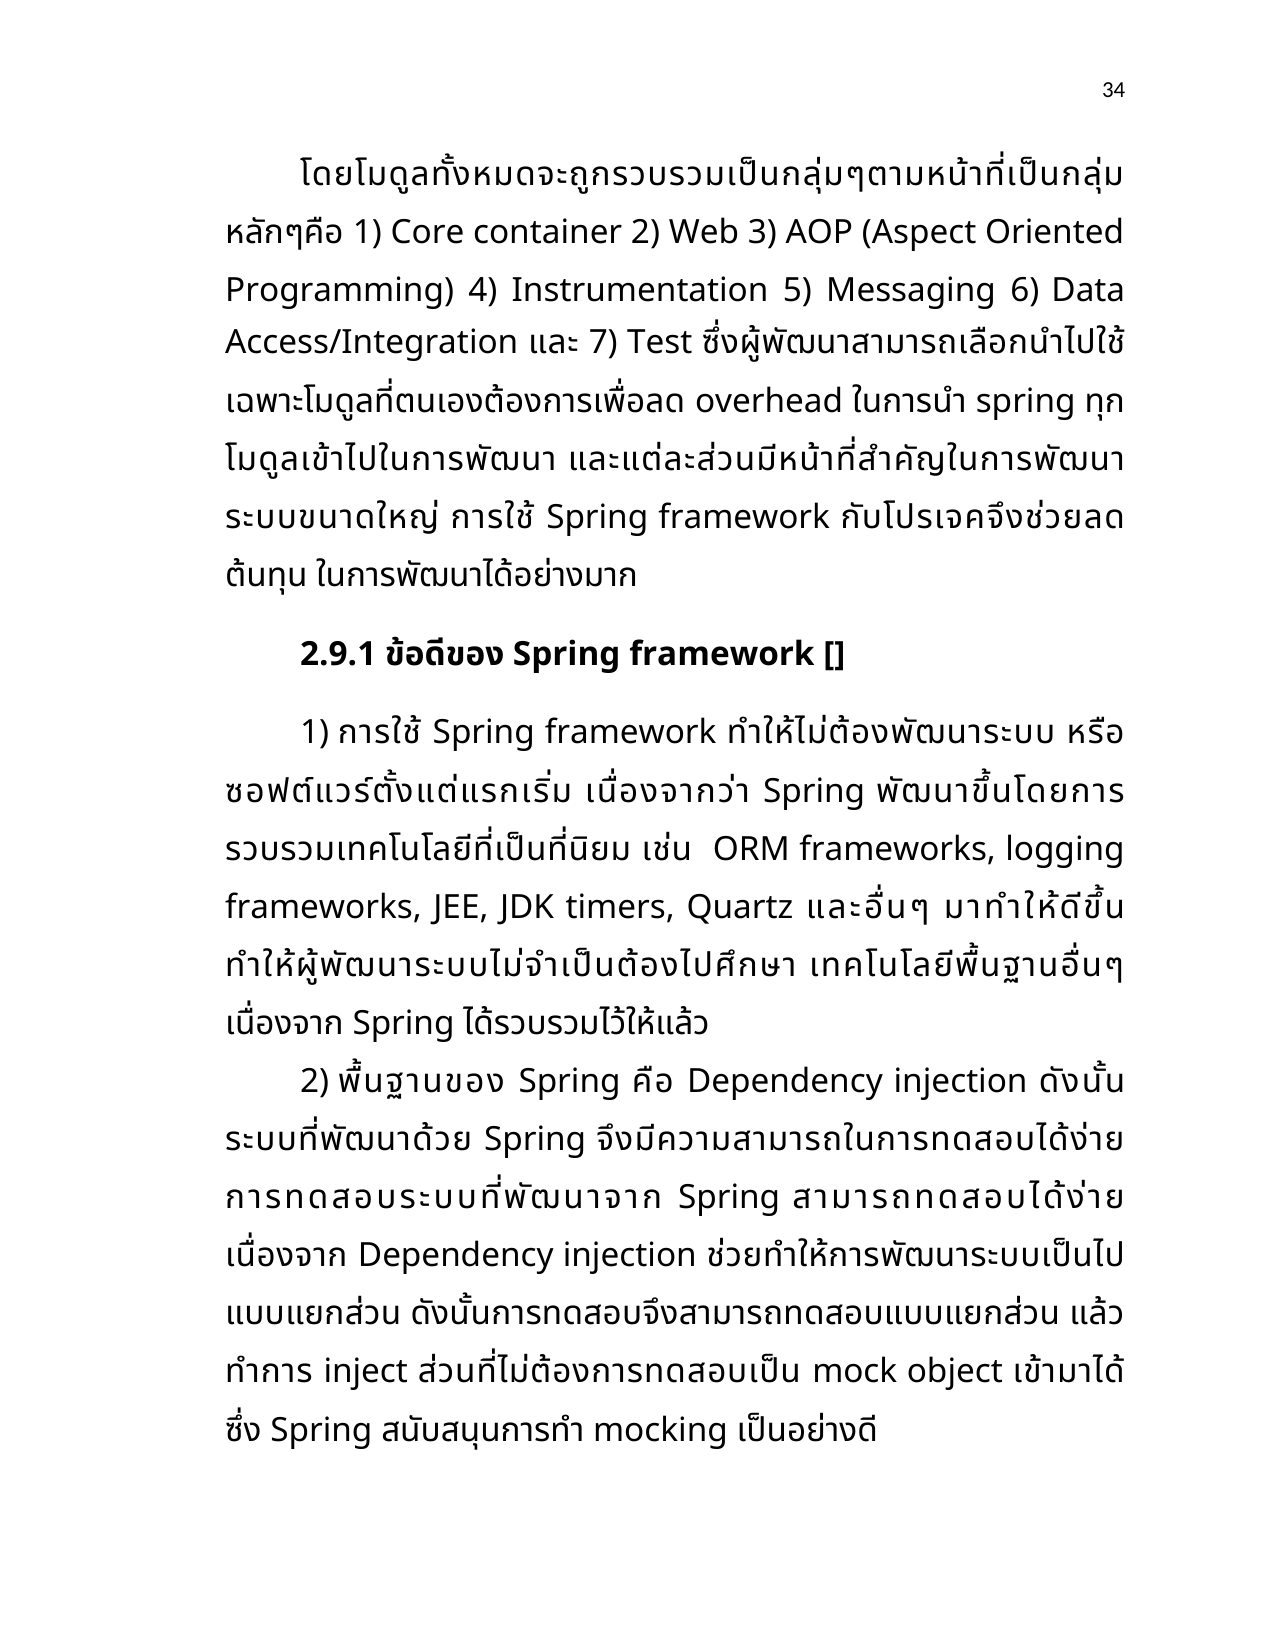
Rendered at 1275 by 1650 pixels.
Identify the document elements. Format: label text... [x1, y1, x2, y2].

list การใช้ Spring framework ทำให้ไม่ต้องพัฒนาระบบ หรือซอฟต์แวร์ตั้งแต่แรกเริ่ม เนื่องจากว่า Spring พัฒนาขึ้นโดยการรวบรวมเทคโนโลยีที่เป็นที่นิยม เช่น ORM frameworks, logging frameworks, JEE, JDK timers, Quartz และอื่นๆ มาทำให้ดีขึ้น ทำให้ผู้พัฒนาระบบไม่จำเป็นต้องไปศึกษา เทคโนโลยีพื้นฐานอื่นๆ เนื่องจาก Spring ได้รวบรวมไว้ให้แล้ว [225, 708, 1125, 1049]
list ข้อดีของ Spring framework [] [225, 629, 1125, 680]
text โดยโมดูลทั้งหมดจะถูกรวบรวมเป็นกลุ่มๆตามหน้าที่เป็นกลุ่มหลักๆคือ 1) Core container 2) Web 3) AOP (Aspect Oriented Programming) 4) Instrumentation 5) Messaging 6) Data Access/Integration และ 7) Test ซึ่งผู้พัฒนาสามารถเลือกนำไปใช้เฉพาะโมดูลที่ตนเองต้องการเพื่อลด overhead ในการนำ spring ทุกโมดูลเข้าไปในการพัฒนา และแต่ละส่วนมีหน้าที่สำคัญในการพัฒนาระบบขนาดใหญ่ การใช้ Spring framework กับโปรเจคจึงช่วยลดต้นทุน ในการพัฒนาได้อย่างมาก [225, 150, 1125, 601]
text พื้นฐานของ Spring คือ Dependency injection ดังนั้น ระบบที่พัฒนาด้วย Spring จึงมีความสามารถในการทดสอบได้ง่าย การทดสอบระบบที่พัฒนาจาก Spring สามารถทดสอบได้ง่าย เนื่องจาก Dependency injection ช่วยทำให้การพัฒนาระบบเป็นไปแบบแยกส่วน ดังนั้นการทดสอบจึงสามารถทดสอบแบบแยกส่วน แล้วทำการ inject ส่วนที่ไม่ต้องการทดสอบเป็น mock object เข้ามาได้ ซึ่ง Spring สนับสนุนการทำ mocking เป็นอย่างดี [225, 1057, 1125, 1456]
